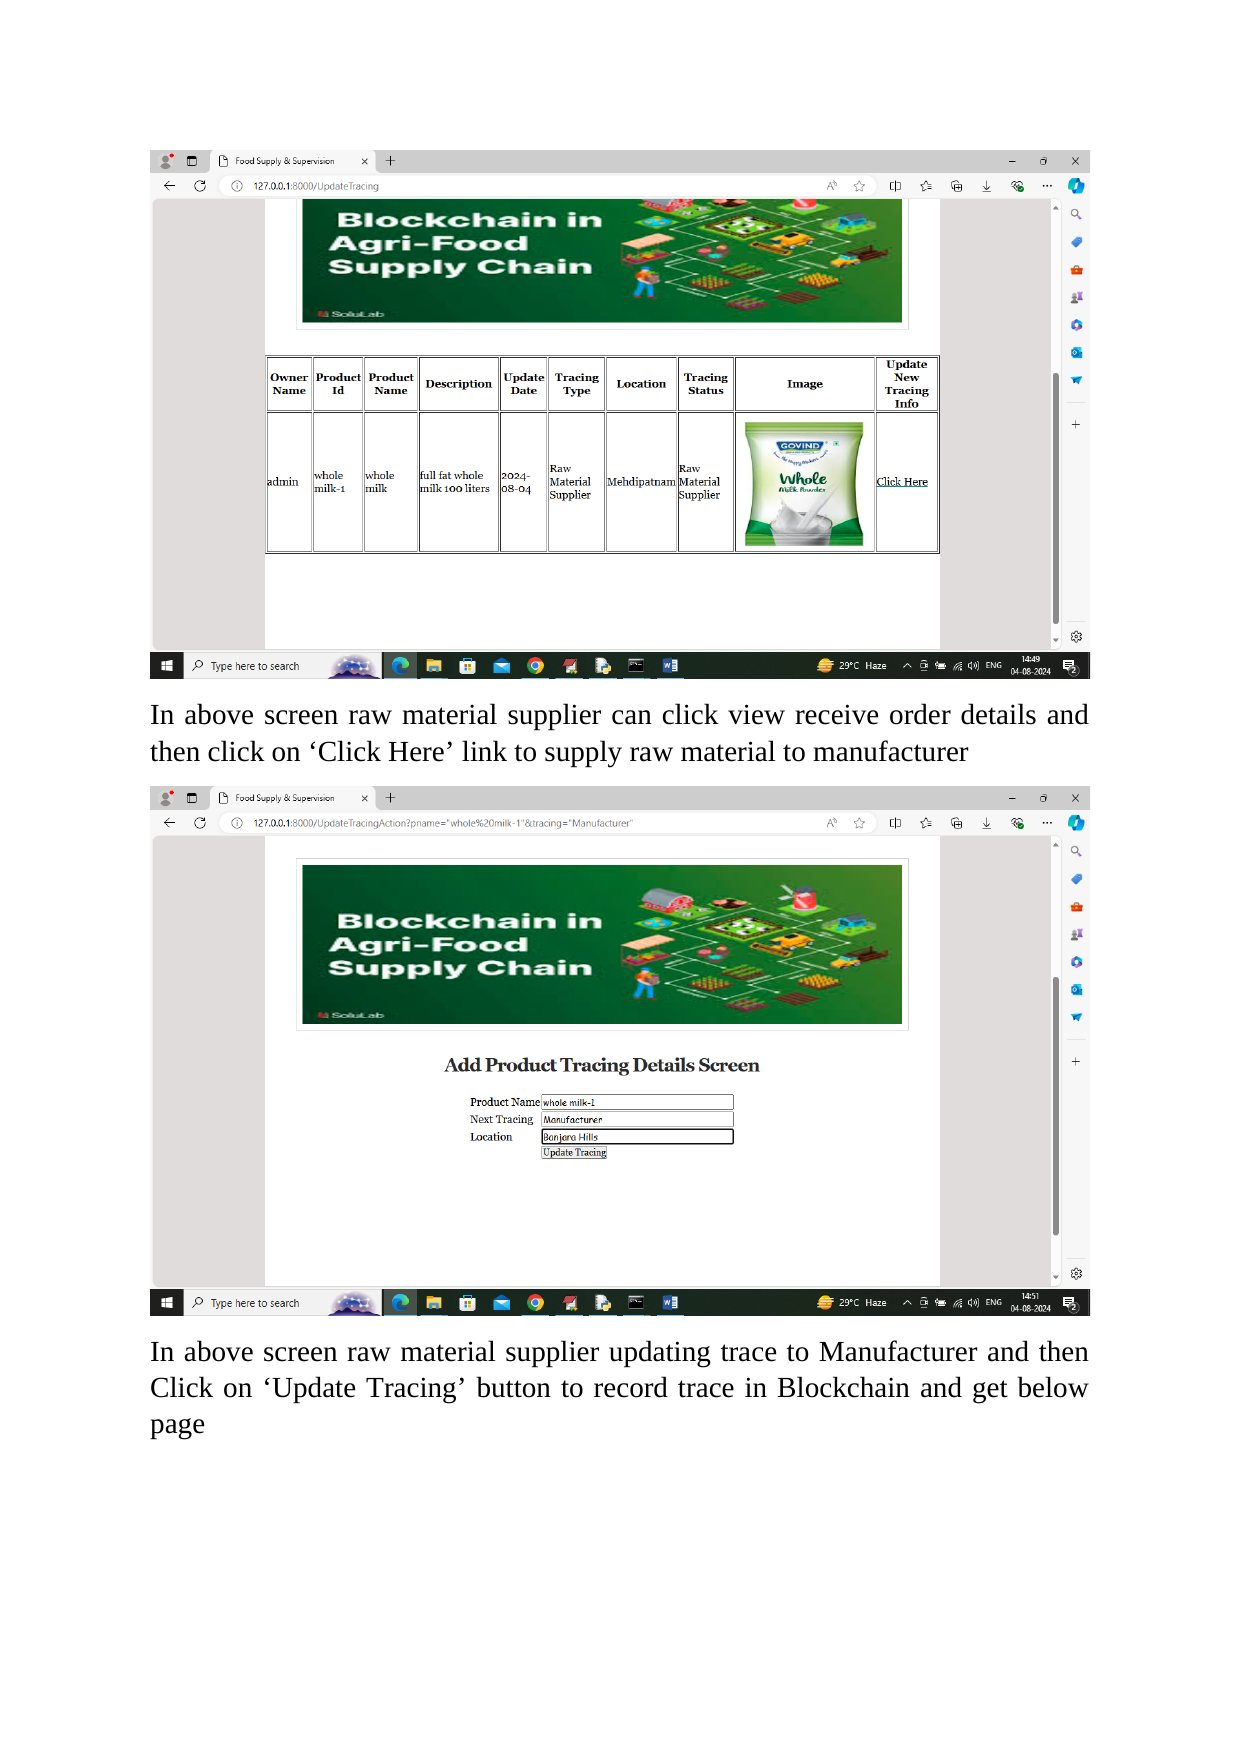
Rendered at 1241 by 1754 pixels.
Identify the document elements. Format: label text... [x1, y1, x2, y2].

text In above screen raw material supplier can click view receive order details and then click on ‘Click Here’ link to supply raw material to manufacturer [150, 697, 1090, 767]
picture [150, 150, 1091, 679]
picture [150, 786, 1091, 1316]
text In above screen raw material supplier updating trace to Manufacturer and then Click on ‘Update Tracing’ button to record trace in Blockchain and get below page [150, 1334, 1090, 1440]
